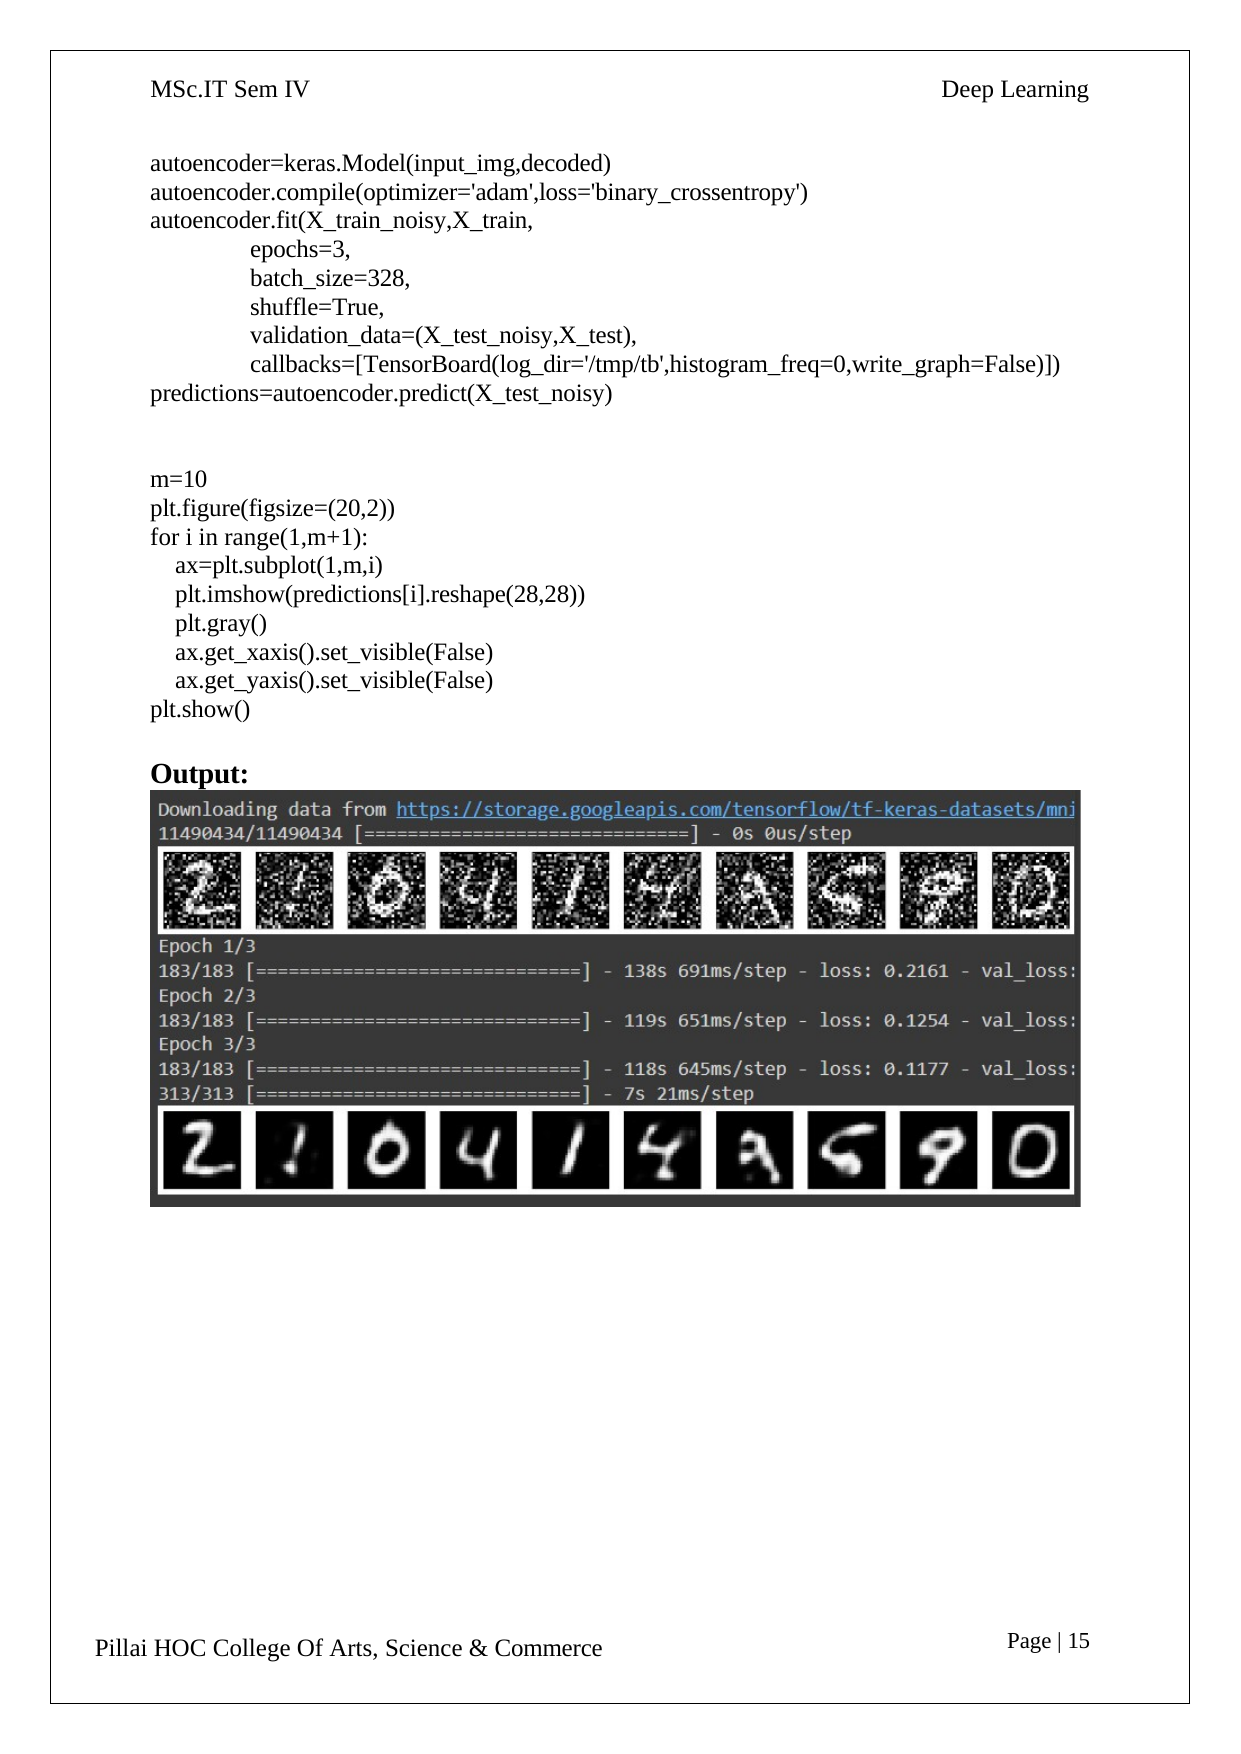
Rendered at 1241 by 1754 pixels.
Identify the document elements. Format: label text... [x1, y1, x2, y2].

text m=10 [150, 464, 1103, 493]
text ax=plt.subplot(1,m,i) plt.imshow(predictions[i].reshape(28,28)) plt.gray() ax.get_xaxis().set_visible(False) ax.get_yaxis().set_visible(False) [175, 551, 587, 694]
text predictions=autoencoder.predict(X_test_noisy) [150, 378, 1103, 407]
text plt.figure(figsize=(20,2)) for i in range(1,m+1): [150, 493, 399, 550]
text validation_data=(X_test_noisy,X_test), callbacks=[TensorBoard(log_dir='/tmp/tb',histogram_freq=0,write_graph=False)]) [250, 320, 1103, 378]
text autoencoder=keras.Model(input_img,decoded) autoencoder.compile(optimizer='adam',loss='binary_crossentropy') autoencoder.fit(X_train_noisy,X_train, [150, 148, 1103, 234]
text epochs=3, batch_size=328, shuffle=True, [250, 234, 420, 320]
text plt.show() [150, 694, 1103, 723]
text Output: [150, 757, 1103, 790]
picture [150, 790, 1081, 1207]
